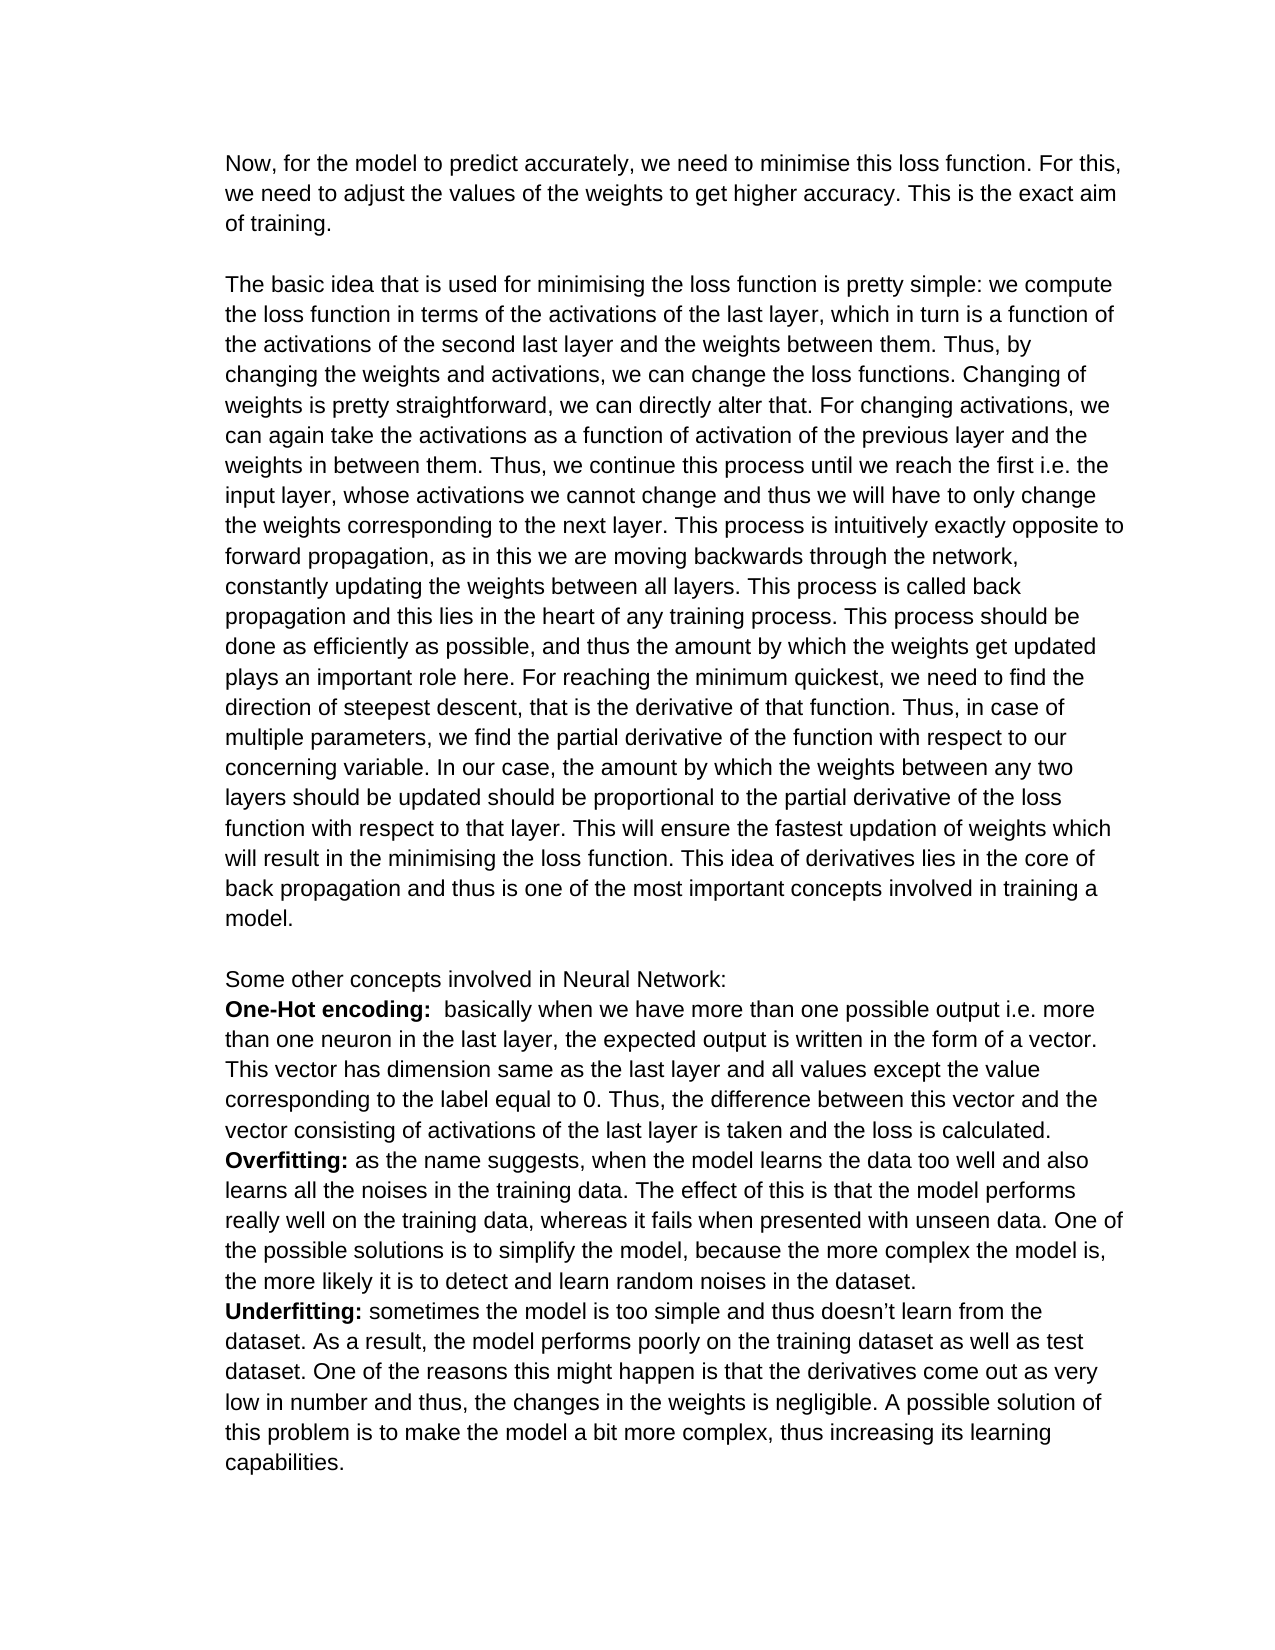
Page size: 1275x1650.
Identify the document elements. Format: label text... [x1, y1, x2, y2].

text One-Hot encoding: basically when we have more than one possible output i.e. more than one neuron in the last layer, the expected output is written in the form of a vector. This vector has dimension same as the last layer and all values except the value corresponding to the label equal to 0. Thus, the difference between this vector and the vector consisting of activations of the last layer is taken and the loss is calculated. [225, 996, 1125, 1143]
text Some other concepts involved in Neural Network: [225, 966, 1125, 992]
text Overfitting: as the name suggests, when the model learns the data too well and also learns all the noises in the training data. The effect of this is that the model performs really well on the training data, whereas it fails when presented with unseen data. One of the possible solutions is to simplify the model, because the more complex the model is, the more likely it is to detect and learn random noises in the dataset. [225, 1147, 1125, 1294]
text Underfitting: sometimes the model is too simple and thus doesn’t learn from the dataset. As a result, the model performs poorly on the training dataset as well as test dataset. One of the reasons this might happen is that the derivatives come out as very low in number and thus, the changes in the weights is negligible. A possible solution of this problem is to make the model a bit more complex, thus increasing its learning capabilities. [225, 1298, 1125, 1475]
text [225, 150, 1125, 237]
text The basic idea that is used for minimising the loss function is pretty simple: we compute the loss function in terms of the activations of the last layer, which in turn is a function of the activations of the second last layer and the weights between them. Thus, by changing the weights and activations, we can change the loss functions. Changing of weights is pretty straightforward, we can directly alter that. For changing activations, we can again take the activations as a function of activation of the previous layer and the weights in between them. Thus, we continue this process until we reach the first i.e. the input layer, whose activations we cannot change and thus we will have to only change the weights corresponding to the next layer. This process is intuitively exactly opposite to forward propagation, as in this we are moving backwards through the network, constantly updating the weights between all layers. This process is called back propagation and this lies in the heart of any training process. This process should be done as efficiently as possible, and thus the amount by which the weights get updated plays an important role here. For reaching the minimum quickest, we need to find the direction of steepest descent, that is the derivative of that function. Thus, in case of multiple parameters, we find the partial derivative of the function with respect to our concerning variable. In our case, the amount by which the weights between any two layers should be updated should be proportional to the partial derivative of the loss function with respect to that layer. This will ensure the fastest updation of weights which will result in the minimising the loss function. This idea of derivatives lies in the core of back propagation and thus is one of the most important concepts involved in training a model. [225, 271, 1125, 932]
